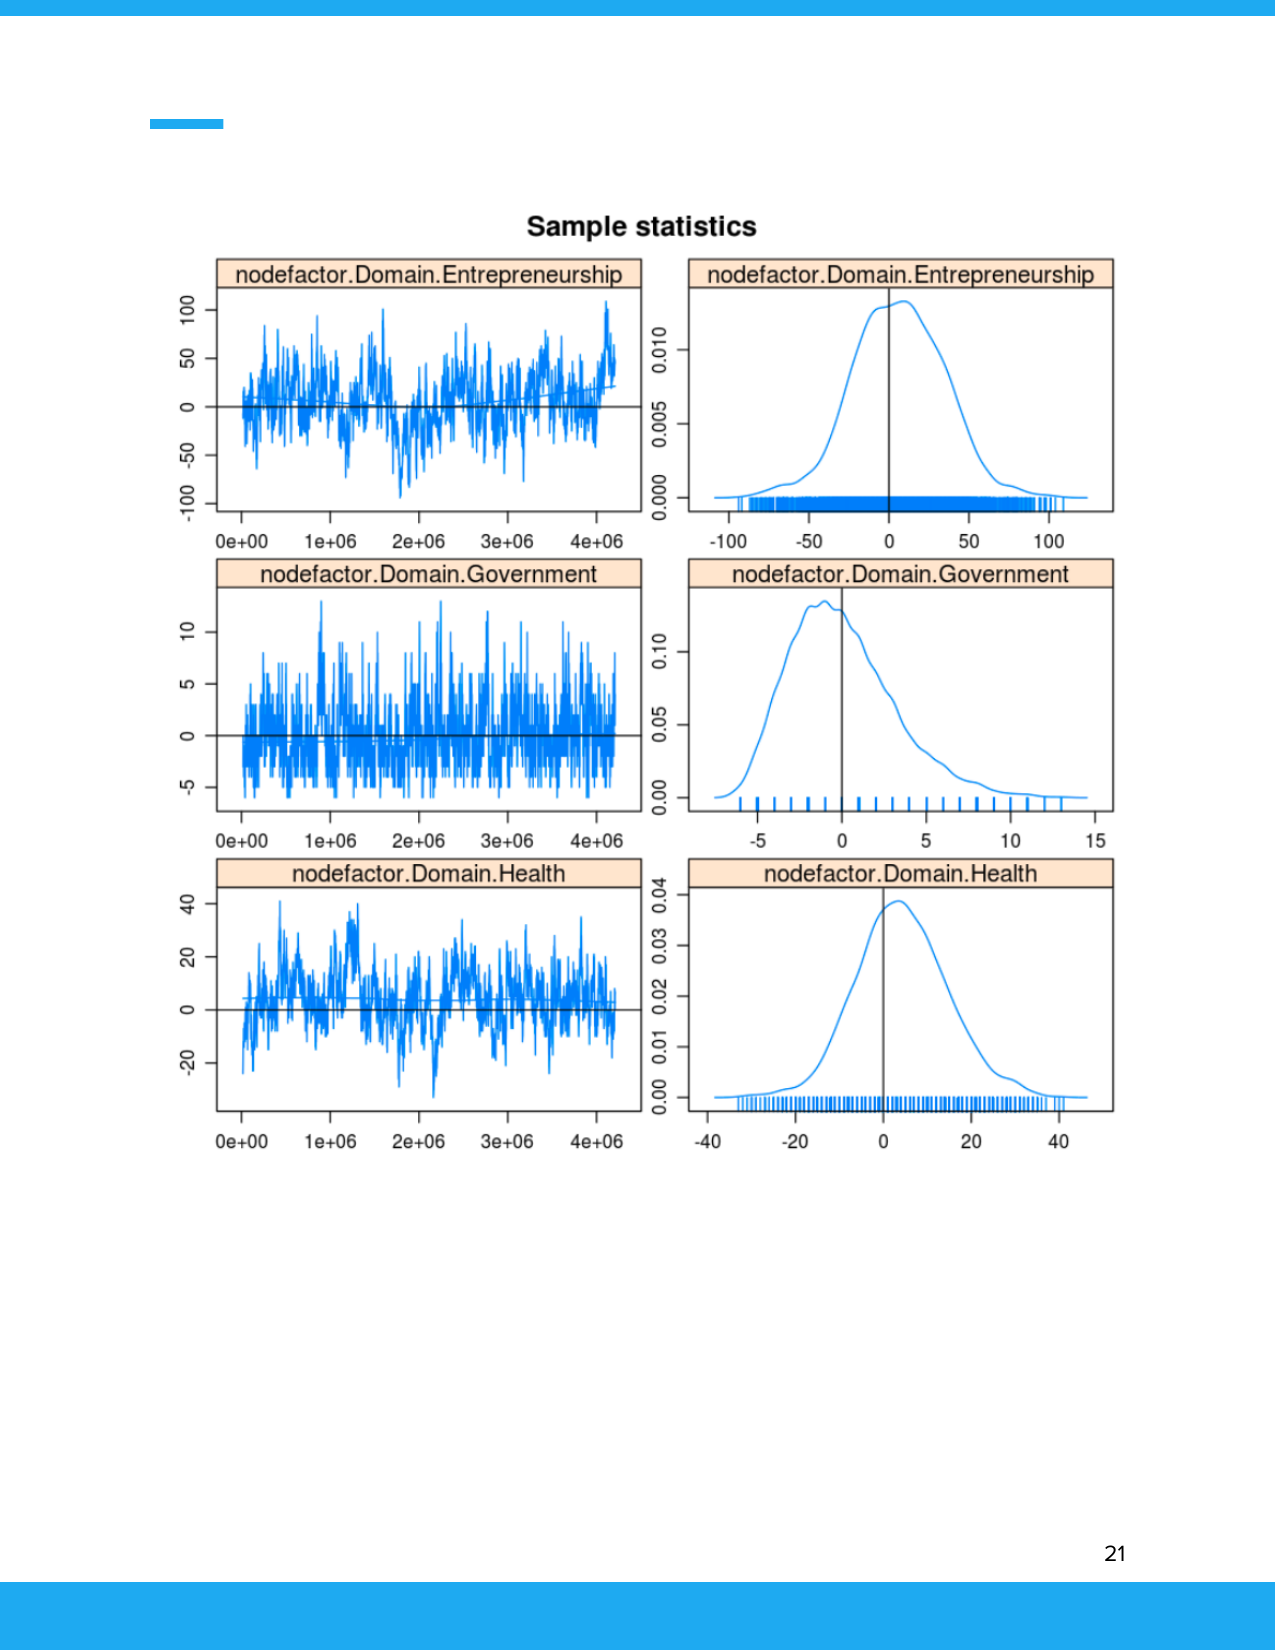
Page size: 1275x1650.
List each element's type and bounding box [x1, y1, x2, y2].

picture [0, 1582, 1275, 1650]
picture [0, 0, 1275, 16]
picture [150, 206, 1125, 1176]
picture [150, 119, 224, 129]
